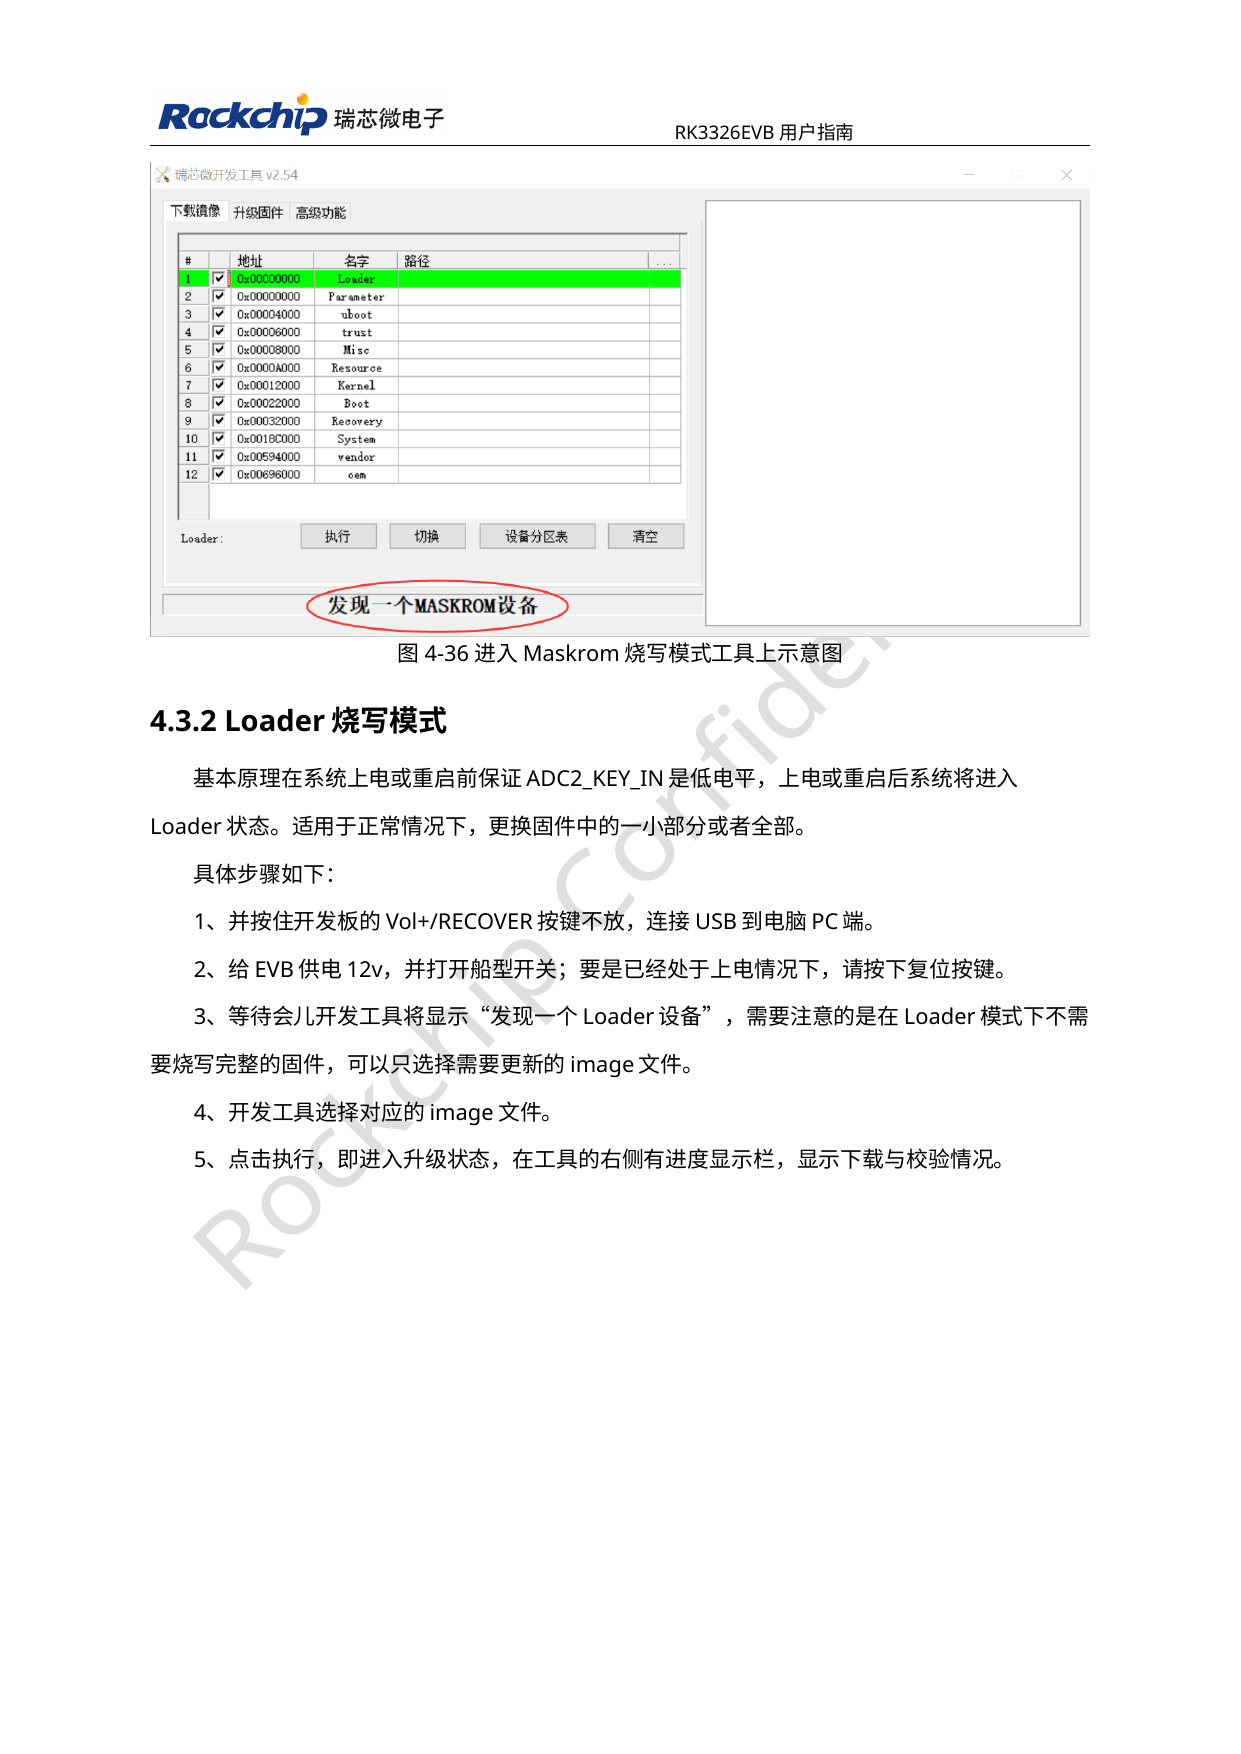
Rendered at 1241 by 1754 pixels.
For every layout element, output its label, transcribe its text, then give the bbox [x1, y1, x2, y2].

text 3、等待会儿开发工具将显示“发现一个Loader设备”，需要注意的是在Loader模式下不需要烧写完整的固件，可以只选择需要更新的image文件。 [150, 999, 1090, 1079]
text 1、并按住开发板的Vol+/RECOVER按键不放，连接USB到电脑PC端。 [150, 904, 1090, 936]
picture [150, 88, 451, 140]
text 2、给EVB供电12v，并打开船型开关；要是已经处于上电情况下，请按下复位按键。 [150, 952, 1090, 983]
text 4、开发工具选择对应的image文件。 [150, 1094, 1090, 1126]
picture [150, 162, 1091, 637]
text 具体步骤如下： [150, 857, 1090, 888]
text 基本原理在系统上电或重启前保证ADC2_KEY_IN是低电平，上电或重启后系统将进入Loader状态。适用于正常情况下，更换固件中的一小部分或者全部。 [150, 761, 1090, 841]
subtitle 4.3.2 Loader烧写模式 [150, 698, 1090, 740]
text 5、点击执行，即进入升级状态，在工具的右侧有进度显示栏，显示下载与校验情况。 [150, 1142, 1090, 1174]
